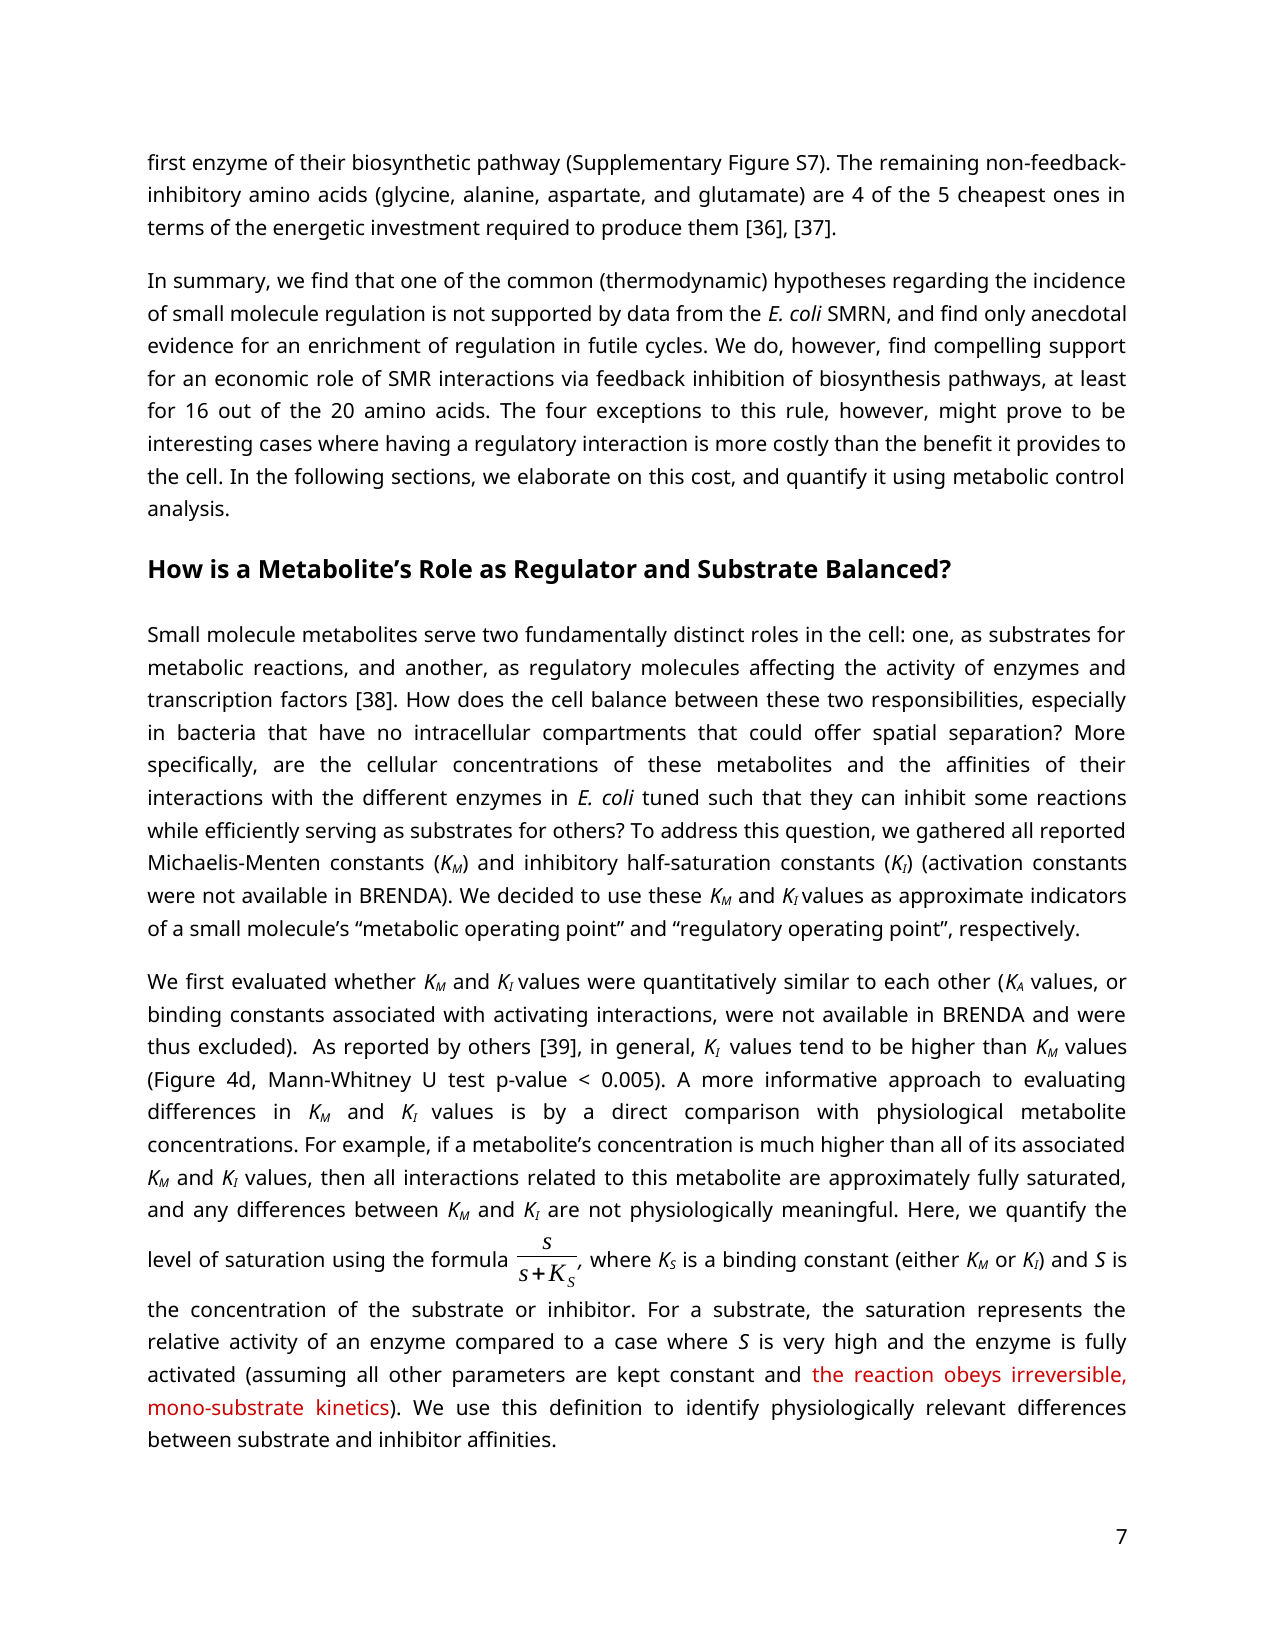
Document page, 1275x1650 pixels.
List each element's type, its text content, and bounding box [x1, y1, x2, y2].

text In summary, we find that one of the common (thermodynamic) hypotheses regarding the incidence of small molecule regulation is not supported by data from the E. coli SMRN, and find only anecdotal evidence for an enrichment of regulation in futile cycles. We do, however, find compelling support for an economic role of SMR interactions via feedback inhibition of biosynthesis pathways, at least for 16 out of the 20 amino acids. The four exceptions to this rule, however, might prove to be interesting cases where having a regulatory interaction is more costly than the benefit it provides to the cell. In the following sections, we elaborate on this cost, and quantify it using metabolic control analysis. [147, 266, 1127, 523]
text We first evaluated whether KM and KI values were quantitatively similar to each other (KA values, or binding constants associated with activating interactions, were not available in BRENDA and were thus excluded). As reported by others [39], in general, KI values tend to be higher than KM values (Figure 4d, Mann-Whitney U test p-value < 0.005). A more informative approach to evaluating differences in KM and KI values is by a direct comparison with physiological metabolite concentrations. For example, if a metabolite’s concentration is much higher than all of its associated KM and KI values, then all interactions related to this metabolite are approximately fully saturated, and any differences between KM and KI are not physiologically meaningful. Here, we quantify the level of saturation using the formula , where KS is a binding constant (either KM or KI) and S is the concentration of the substrate or inhibitor. For a substrate, the saturation represents the relative activity of an enzyme compared to a case where S is very high and the enzyme is fully activated (assuming all other parameters are kept constant and the reaction obeys irreversible, mono-substrate kinetics). We use this definition to identify physiologically relevant differences between substrate and inhibitor affinities. [147, 967, 1127, 1454]
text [147, 148, 1127, 241]
subtitle How is a Metabolite’s Role as Regulator and Substrate Balanced? [147, 552, 1127, 586]
text Small molecule metabolites serve two fundamentally distinct roles in the cell: one, as substrates for metabolic reactions, and another, as regulatory molecules affecting the activity of enzymes and transcription factors [38]. How does the cell balance between these two responsibilities, especially in bacteria that have no intracellular compartments that could offer spatial separation? More specifically, are the cellular concentrations of these metabolites and the affinities of their interactions with the different enzymes in E. coli tuned such that they can inhibit some reactions while efficiently serving as substrates for others? To address this question, we gathered all reported Michaelis-Menten constants (KM) and inhibitory half-saturation constants (KI) (activation constants were not available in BRENDA). We decided to use these KM and KI values as approximate indicators of a small molecule’s “metabolic operating point” and “regulatory operating point”, respectively. [147, 620, 1127, 942]
